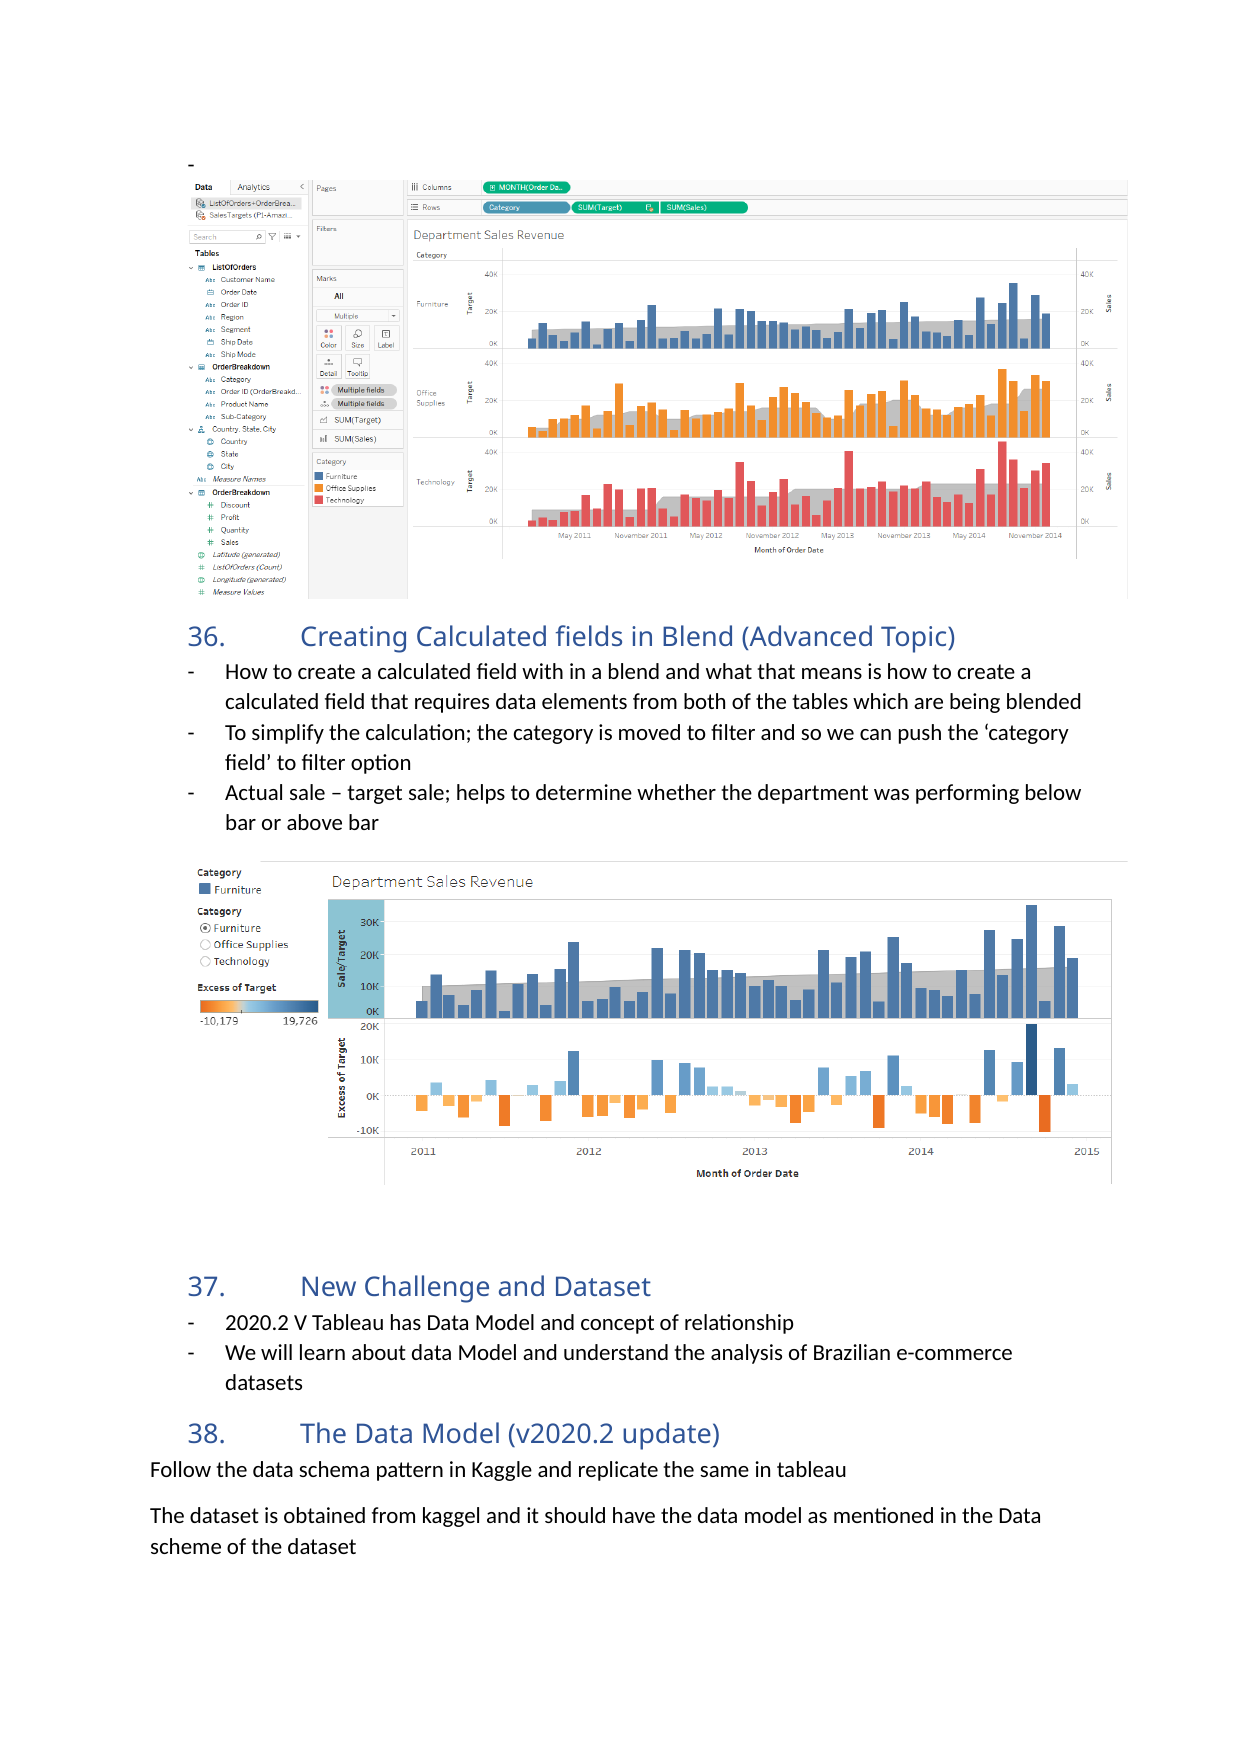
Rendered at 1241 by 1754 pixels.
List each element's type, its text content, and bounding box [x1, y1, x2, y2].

text Follow the data schema pattern in Kaggle and replicate the same in tableau [150, 1455, 1090, 1483]
picture [187, 180, 1128, 599]
subtitle The Data Model (v2020.2 update) [187, 1415, 1090, 1452]
picture [187, 855, 1128, 1202]
list Actual sale – target sale; helps to determine whether the department was performing below bar or above bar [187, 778, 1090, 836]
list 2020.2 V Tableau has Data Model and concept of relationship [187, 1308, 1090, 1336]
subtitle Creating Calculated fields in Blend (Advanced Topic) [187, 617, 1090, 654]
list We will learn about data Model and understand the analysis of Brazilian e-commerce datasets [187, 1338, 1090, 1396]
list To simplify the calculation; the category is moved to filter and so we can push the ‘category field’ to filter option [187, 718, 1090, 776]
list How to create a calculated field with in a blend and what that means is how to create a calculated field that requires data elements from both of the tables which are being blended [187, 657, 1090, 715]
text The dataset is obtained from kaggel and it should have the data model as mentioned in the Data scheme of the dataset [150, 1502, 1090, 1560]
subtitle New Challenge and Dataset [187, 1268, 1090, 1305]
